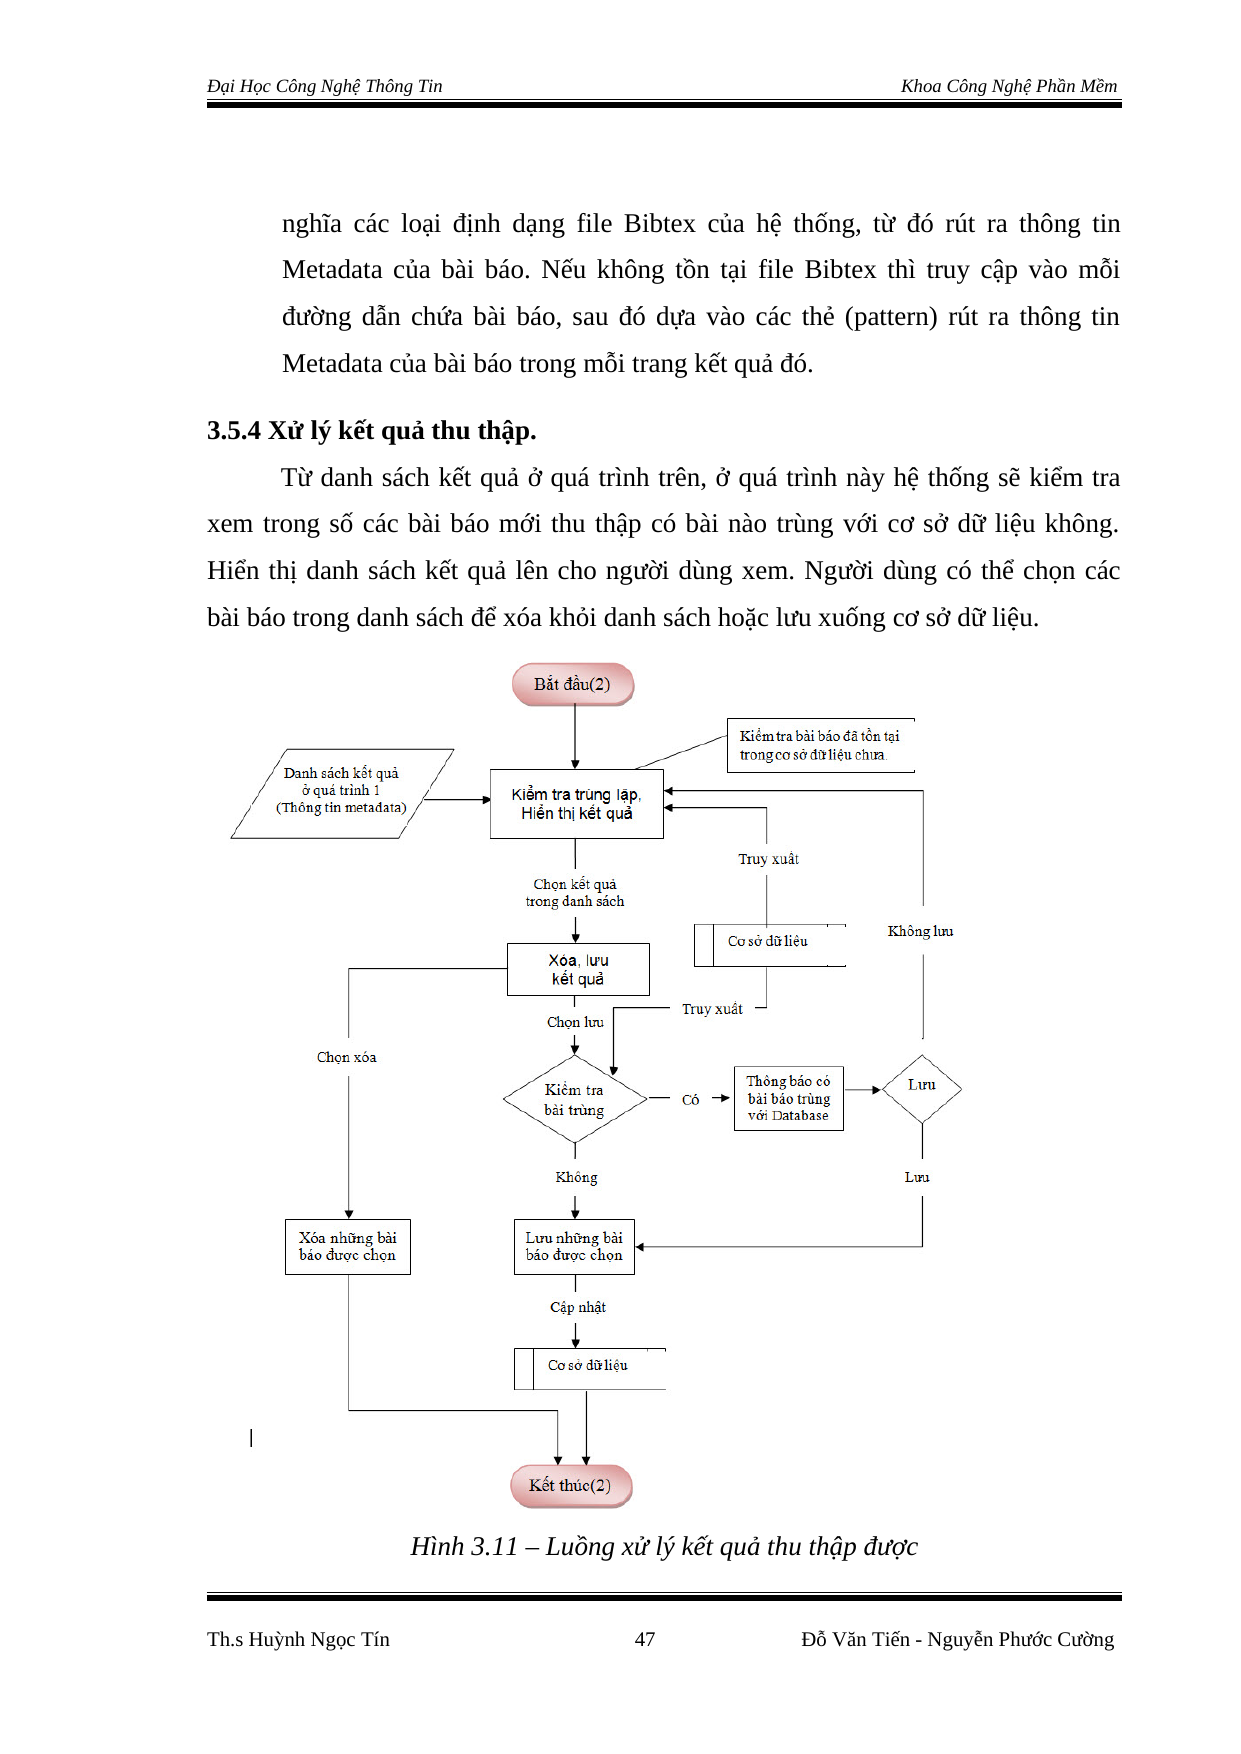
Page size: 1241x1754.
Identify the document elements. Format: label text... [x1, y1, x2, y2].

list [244, 207, 1122, 378]
picture [206, 647, 991, 1517]
subtitle Hình 3.11 – Luồng xử lý kết quả thu thập được [207, 1531, 1122, 1562]
text Từ danh sách kết quả ở quá trình trên, ở quá trình này hệ thống sẽ kiểm tra xem trong số các bài báo mới thu thập có bài nào trùng với cơ sở dữ liệu không. Hiển thị danh sách kết quả lên cho người dùng xem. Người dùng có thể chọn các bài báo trong danh sách để xóa khỏi danh sách hoặc lưu xuống cơ sở dữ liệu. [207, 461, 1122, 632]
subtitle 3.5.4 Xử lý kết quả thu thập. [207, 414, 1122, 445]
